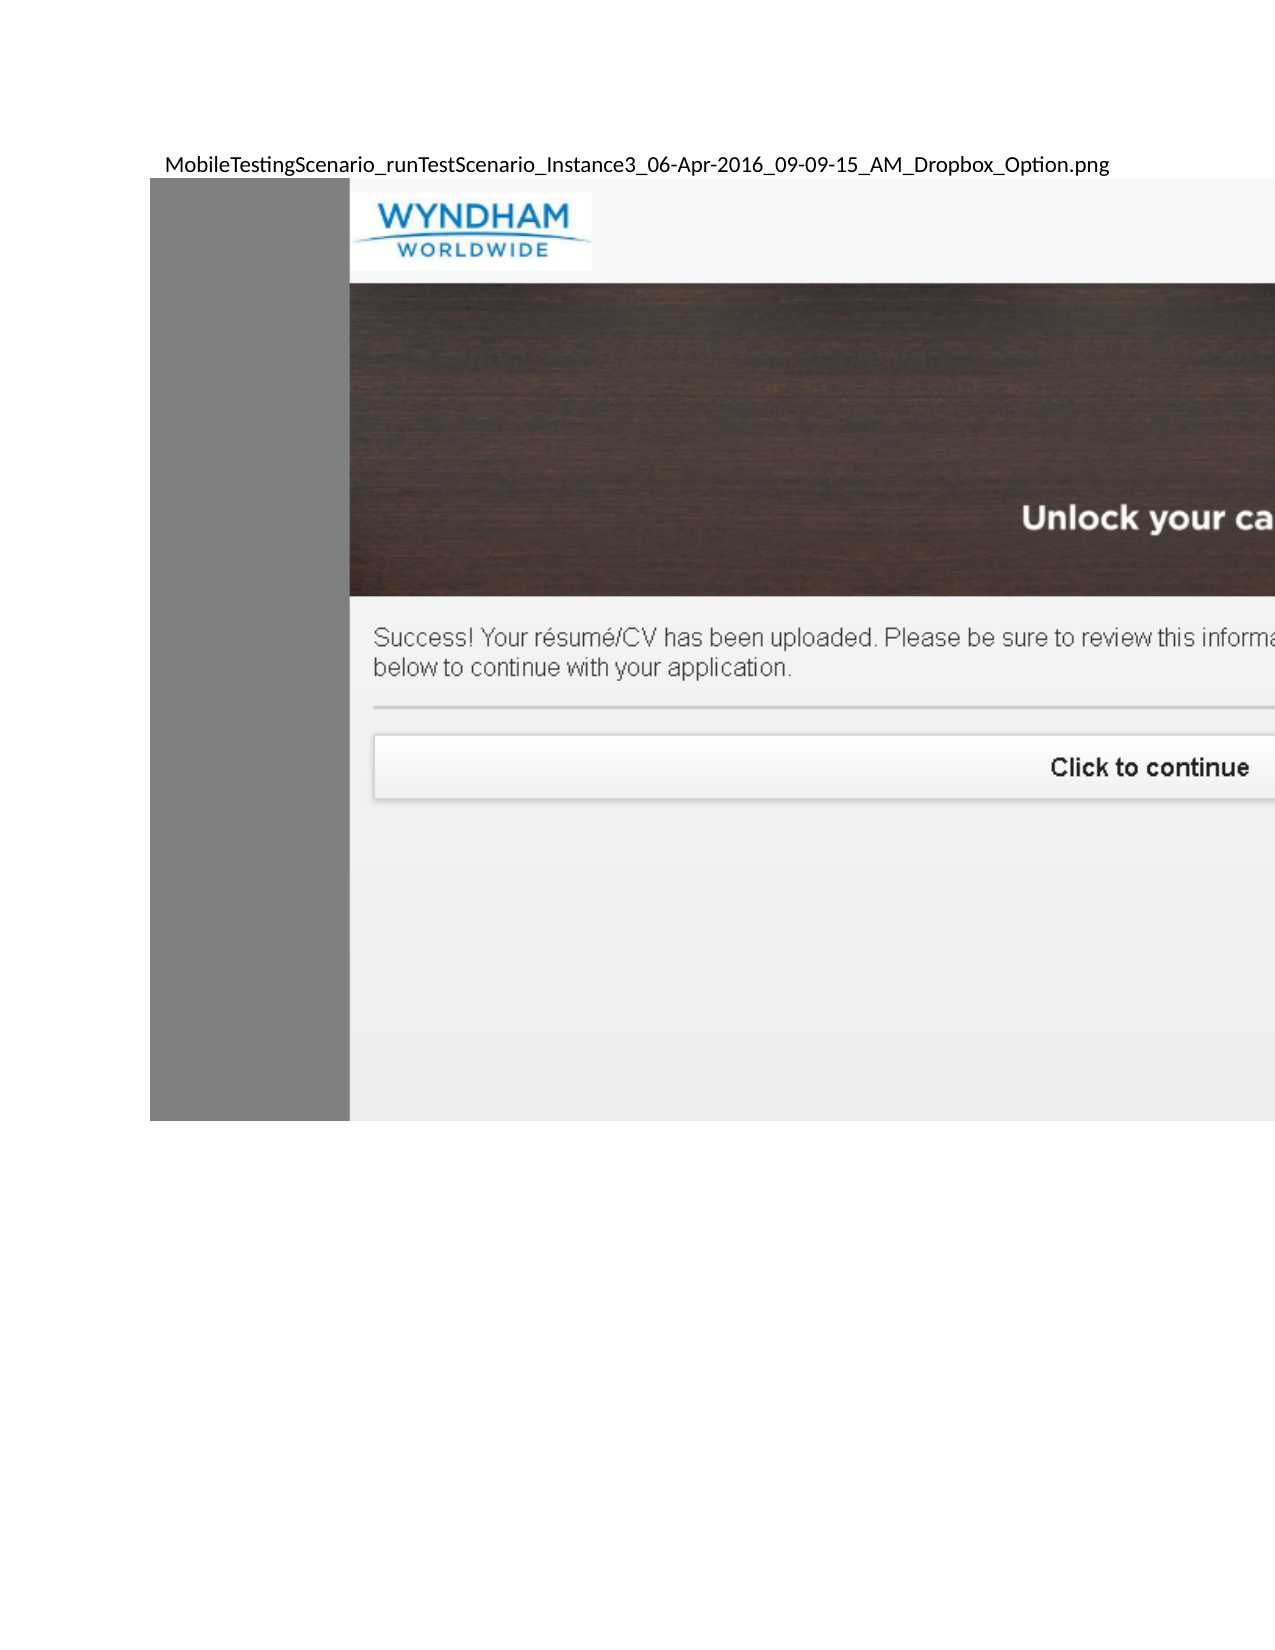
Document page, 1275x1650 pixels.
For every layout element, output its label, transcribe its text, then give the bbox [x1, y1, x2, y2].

text MobileTestingScenario_runTestScenario_Instance3_06-Apr-2016_09-09-15_AM_Dropbox_Option.png [150, 150, 1125, 218]
picture [150, 218, 1275, 1161]
